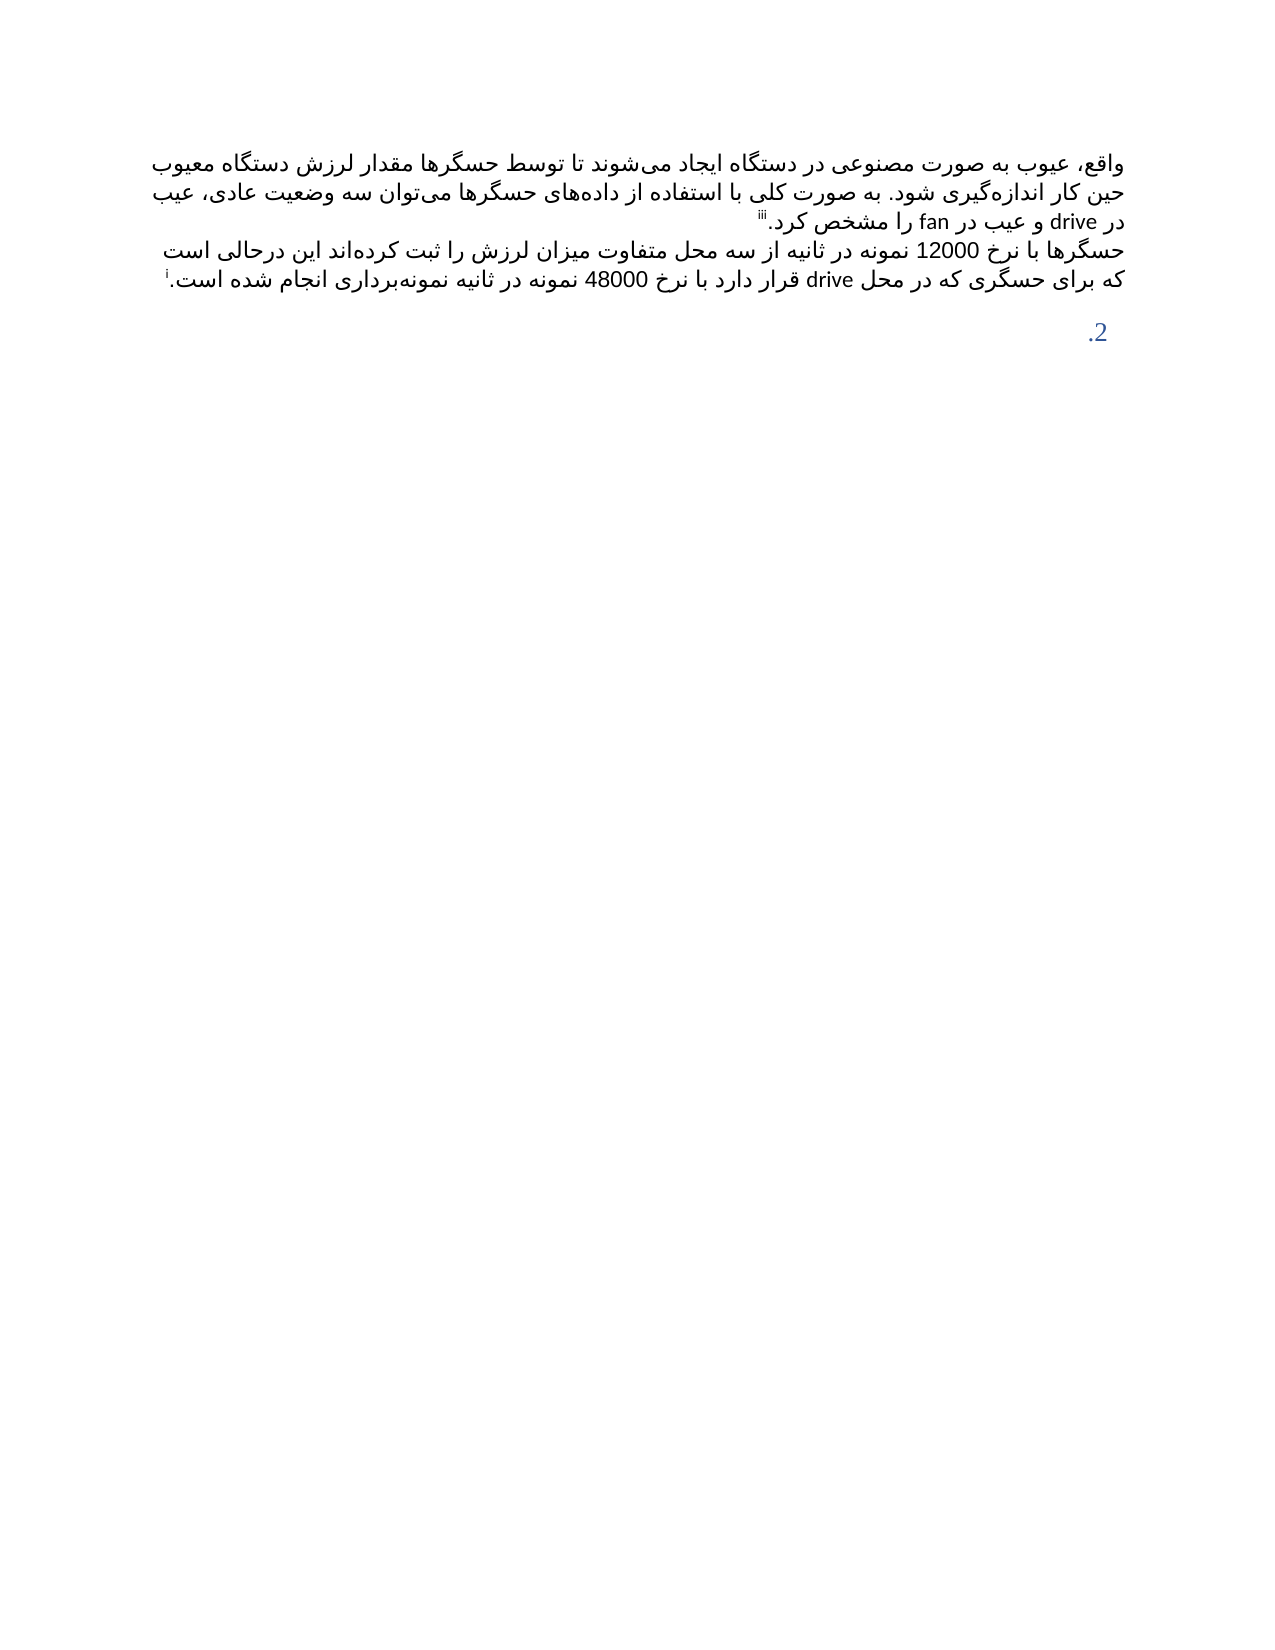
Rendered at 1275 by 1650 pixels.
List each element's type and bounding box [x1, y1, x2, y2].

text [150, 150, 1125, 293]
